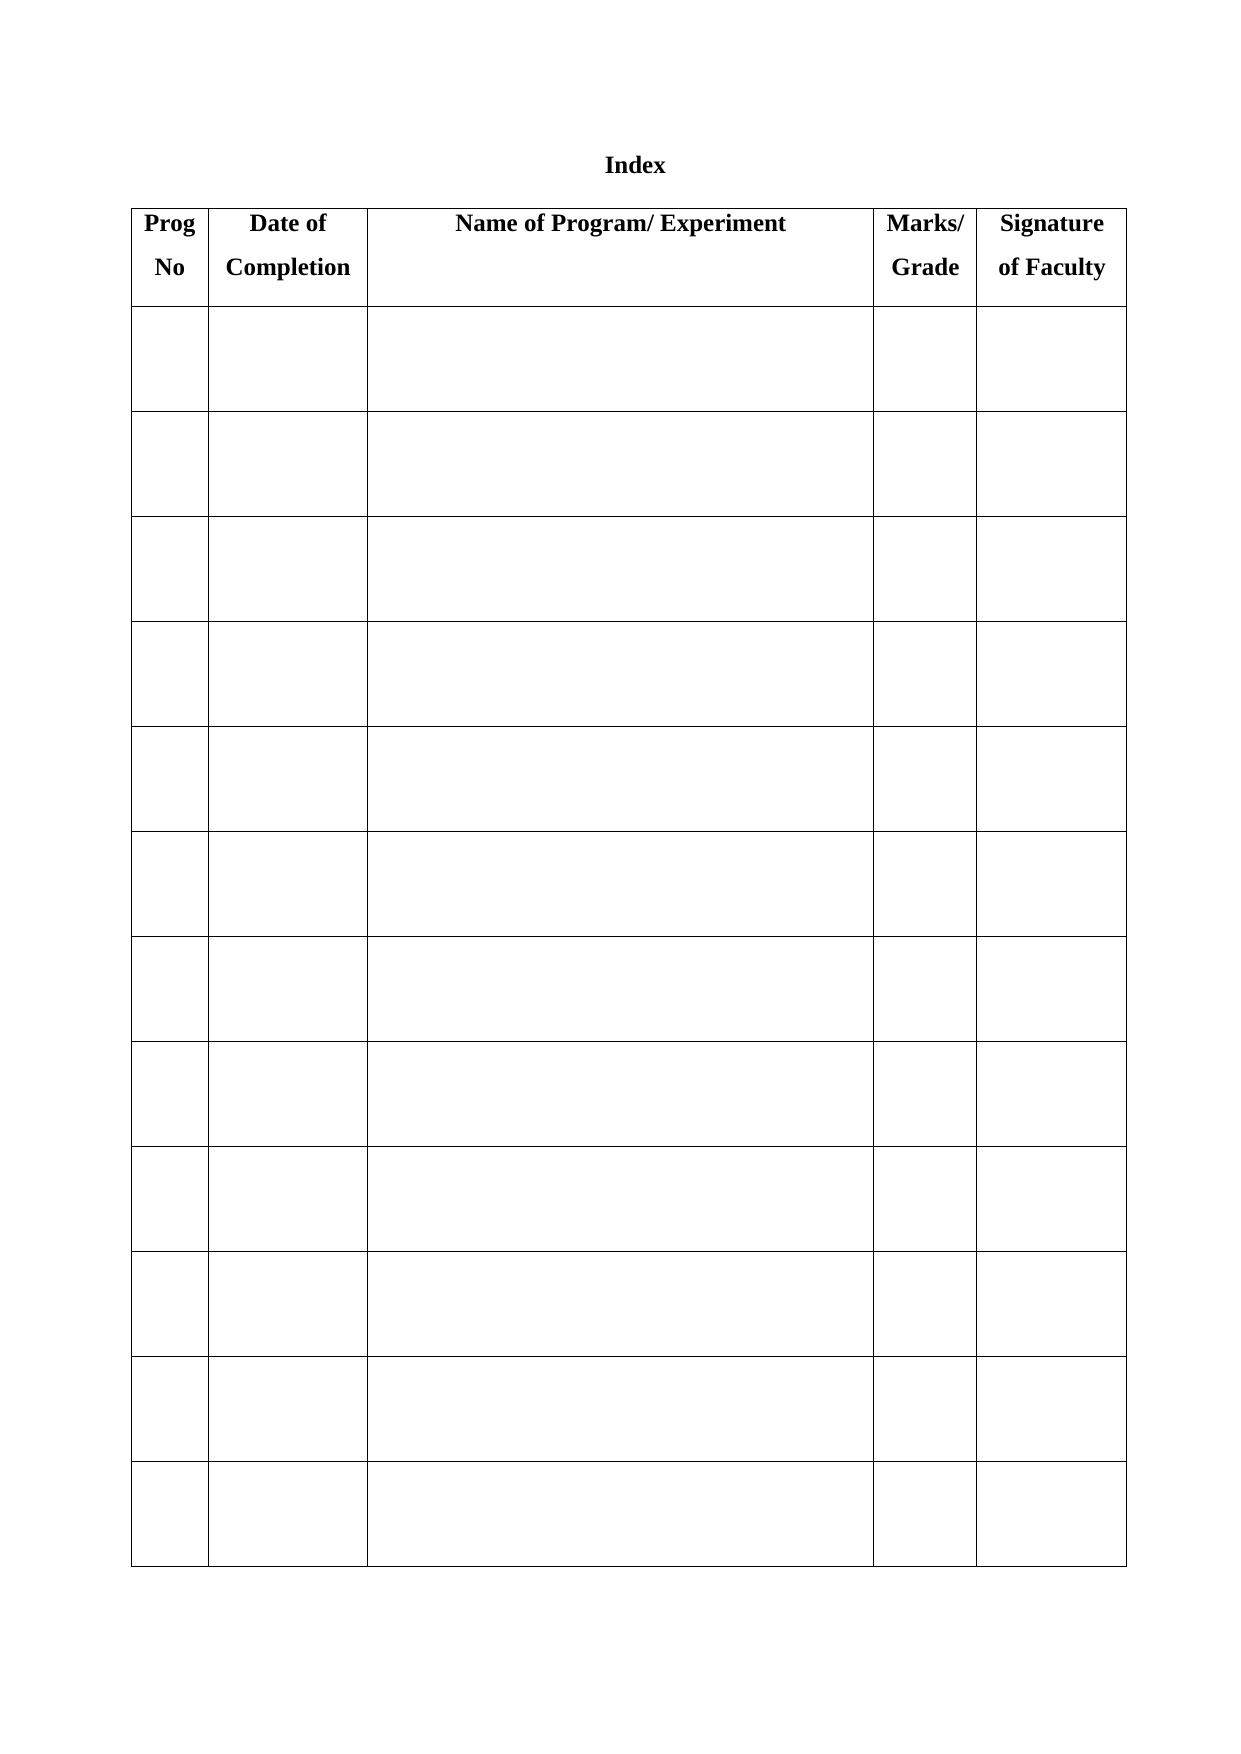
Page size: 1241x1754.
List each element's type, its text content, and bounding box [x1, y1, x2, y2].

table_cell [977, 412, 1126, 516]
table_header Name of Program/ Experiment [368, 209, 873, 306]
table_cell [132, 517, 208, 621]
table_cell [368, 412, 873, 516]
table_cell [209, 832, 367, 936]
table_cell [874, 727, 976, 831]
table_cell [368, 1042, 873, 1146]
table_cell [977, 727, 1126, 831]
table_cell [368, 937, 873, 1041]
table_cell [368, 517, 873, 621]
table_cell [132, 1357, 208, 1461]
table_header Signature of Faculty [977, 209, 1126, 306]
table_cell [874, 622, 976, 726]
table_cell [874, 1252, 976, 1356]
table_cell [209, 307, 367, 411]
table_cell [874, 412, 976, 516]
table_cell [368, 622, 873, 726]
table_cell [209, 1042, 367, 1146]
table_cell [368, 307, 873, 411]
table_cell [874, 1357, 976, 1461]
table_cell [368, 1357, 873, 1461]
table_cell [209, 622, 367, 726]
table_cell [977, 517, 1126, 621]
table_cell [209, 937, 367, 1041]
table_cell [368, 1147, 873, 1251]
table_cell [132, 832, 208, 936]
table_cell [132, 1147, 208, 1251]
table_cell [132, 727, 208, 831]
table_cell [209, 412, 367, 516]
table_cell [874, 832, 976, 936]
table_cell [132, 937, 208, 1041]
table_cell [874, 1042, 976, 1146]
table_cell [977, 832, 1126, 936]
table_cell [977, 937, 1126, 1041]
table_header Prog No [132, 209, 208, 306]
table_cell [977, 1042, 1126, 1146]
table_cell [368, 727, 873, 831]
table_cell [132, 1042, 208, 1146]
table_cell [209, 1147, 367, 1251]
table_header Marks/ Grade [874, 209, 976, 306]
table_cell [977, 622, 1126, 726]
table_cell [132, 1252, 208, 1356]
table_cell [209, 1252, 367, 1356]
table_header Date of Completion [209, 209, 367, 306]
table_cell [132, 622, 208, 726]
table_cell [209, 517, 367, 621]
table_cell [977, 1357, 1126, 1461]
table_cell [209, 1357, 367, 1461]
table_cell [368, 832, 873, 936]
table_cell [977, 307, 1126, 411]
table_cell [368, 1252, 873, 1356]
table_cell [977, 1462, 1126, 1566]
table_cell [977, 1147, 1126, 1251]
table_cell [132, 1462, 208, 1566]
table_cell [874, 307, 976, 411]
table_cell [209, 1462, 367, 1566]
table_cell [874, 1462, 976, 1566]
table_cell [874, 1147, 976, 1251]
table_cell [368, 1462, 873, 1566]
table_cell [874, 517, 976, 621]
table_cell [132, 412, 208, 516]
text Index [180, 150, 1090, 179]
table_cell [209, 727, 367, 831]
table_cell [874, 937, 976, 1041]
table_cell [132, 307, 208, 411]
table_cell [977, 1252, 1126, 1356]
